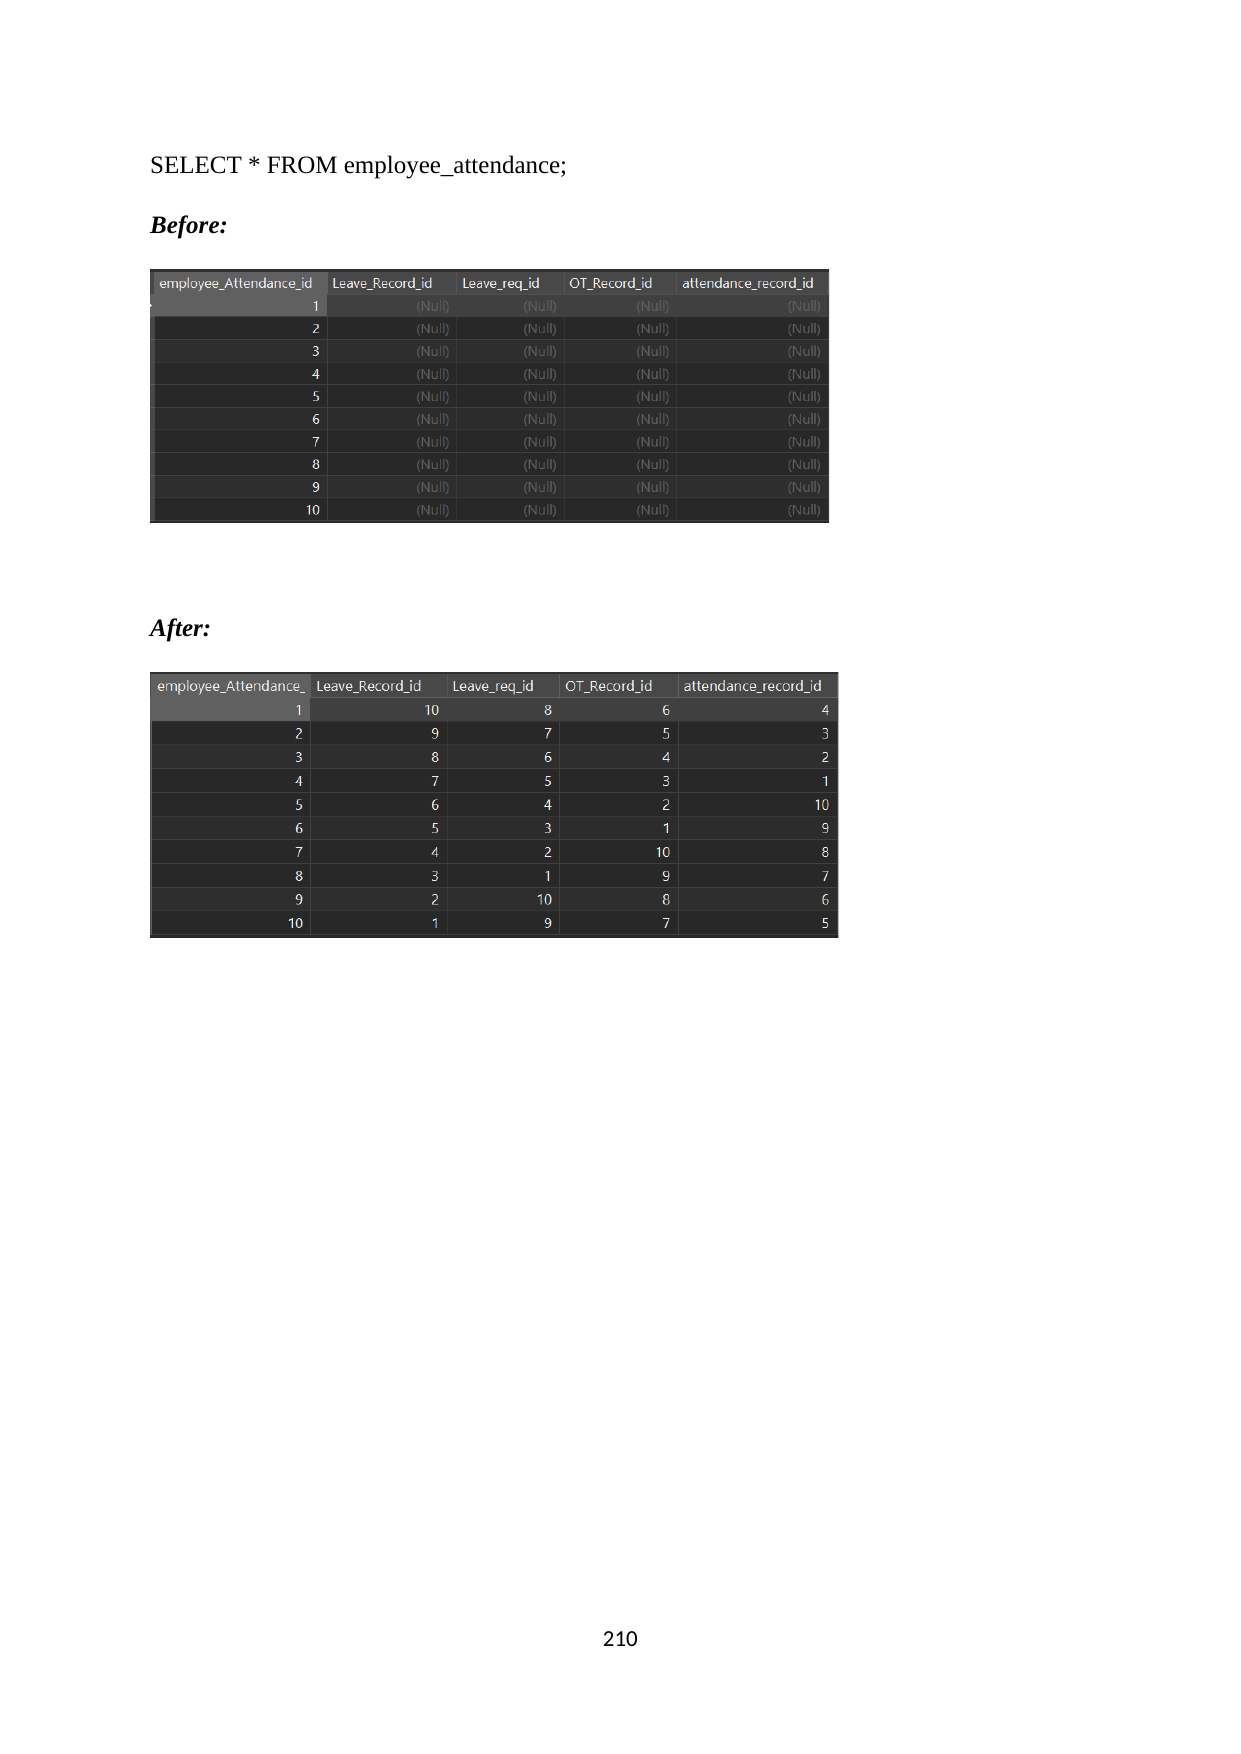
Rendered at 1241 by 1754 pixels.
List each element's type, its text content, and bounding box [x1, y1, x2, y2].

picture [150, 672, 839, 938]
text Before: [150, 210, 1090, 238]
text SELECT * FROM employee_attendance; [150, 150, 1090, 179]
text After: [150, 613, 1090, 641]
picture [150, 269, 830, 523]
